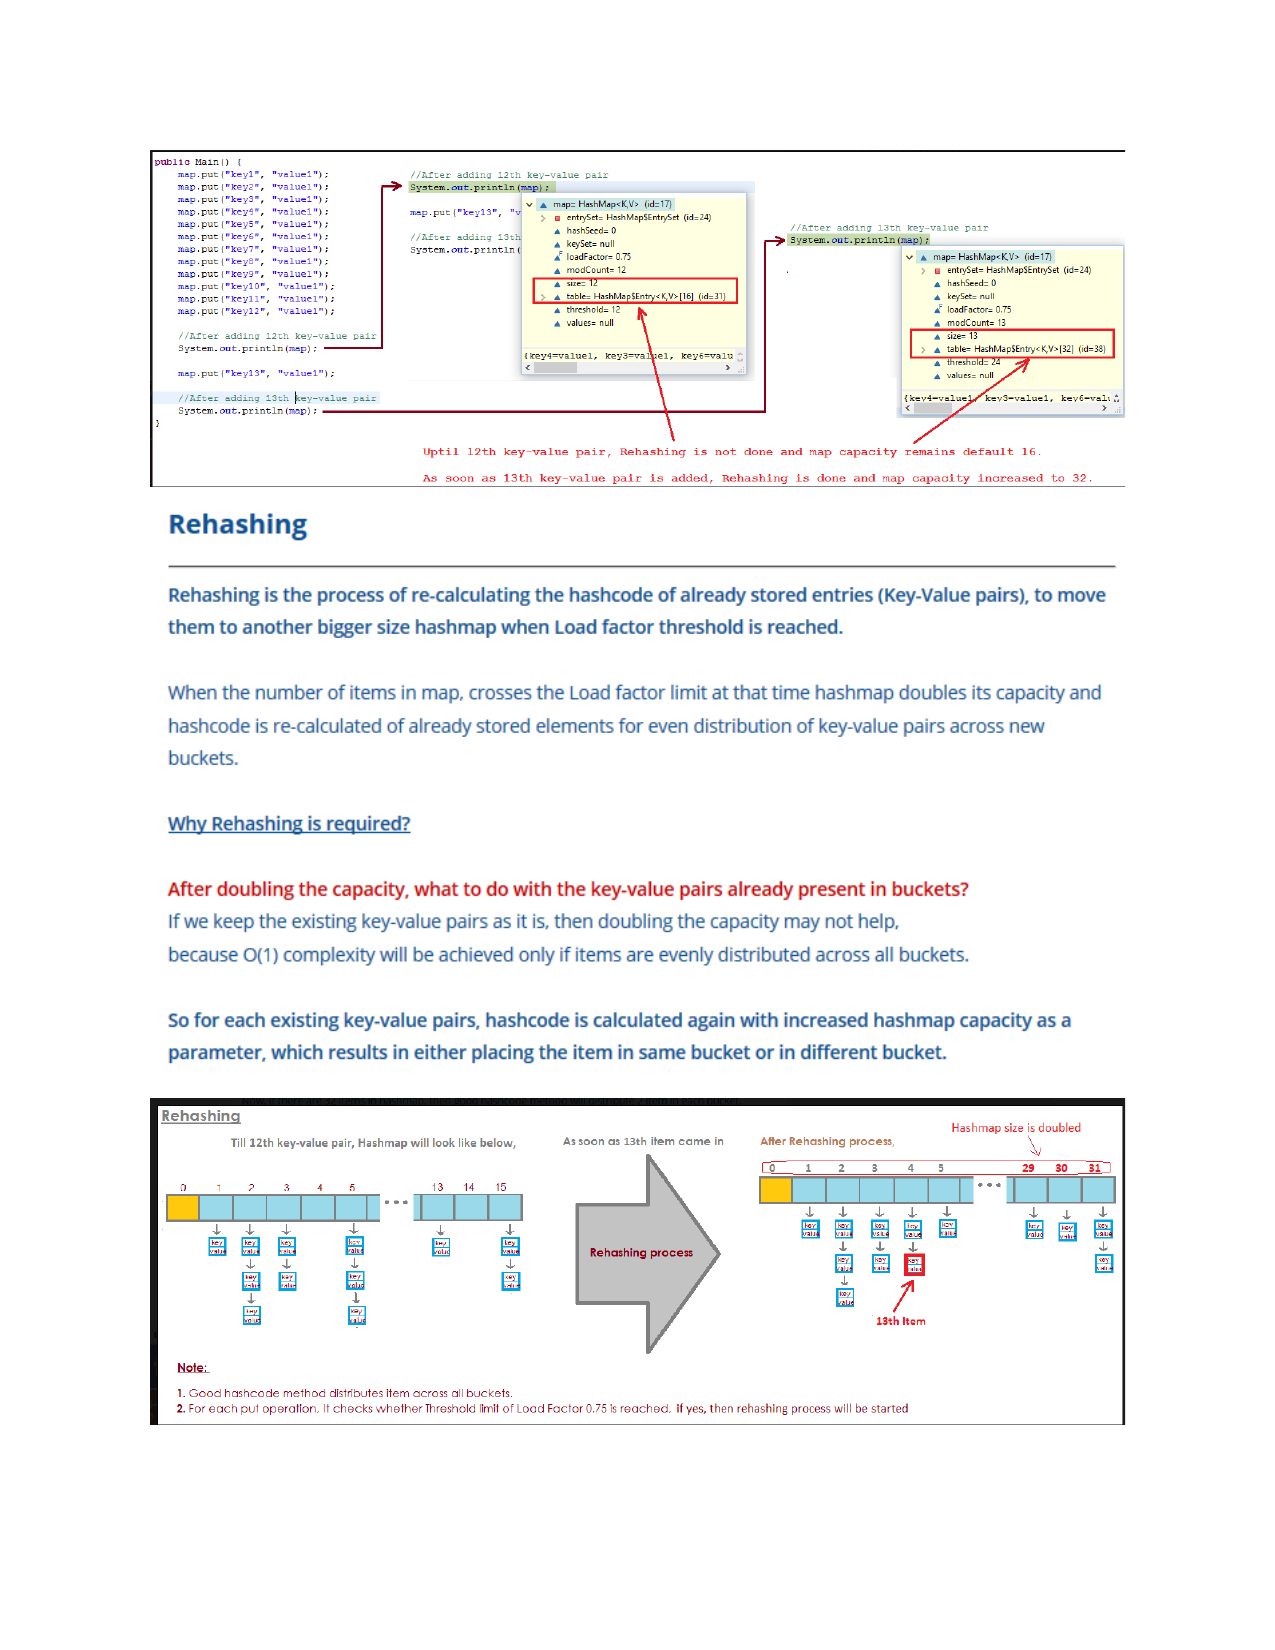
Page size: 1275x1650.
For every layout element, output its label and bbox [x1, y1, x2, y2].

picture [150, 150, 1125, 487]
picture [150, 1098, 1125, 1425]
picture [150, 511, 1125, 1074]
